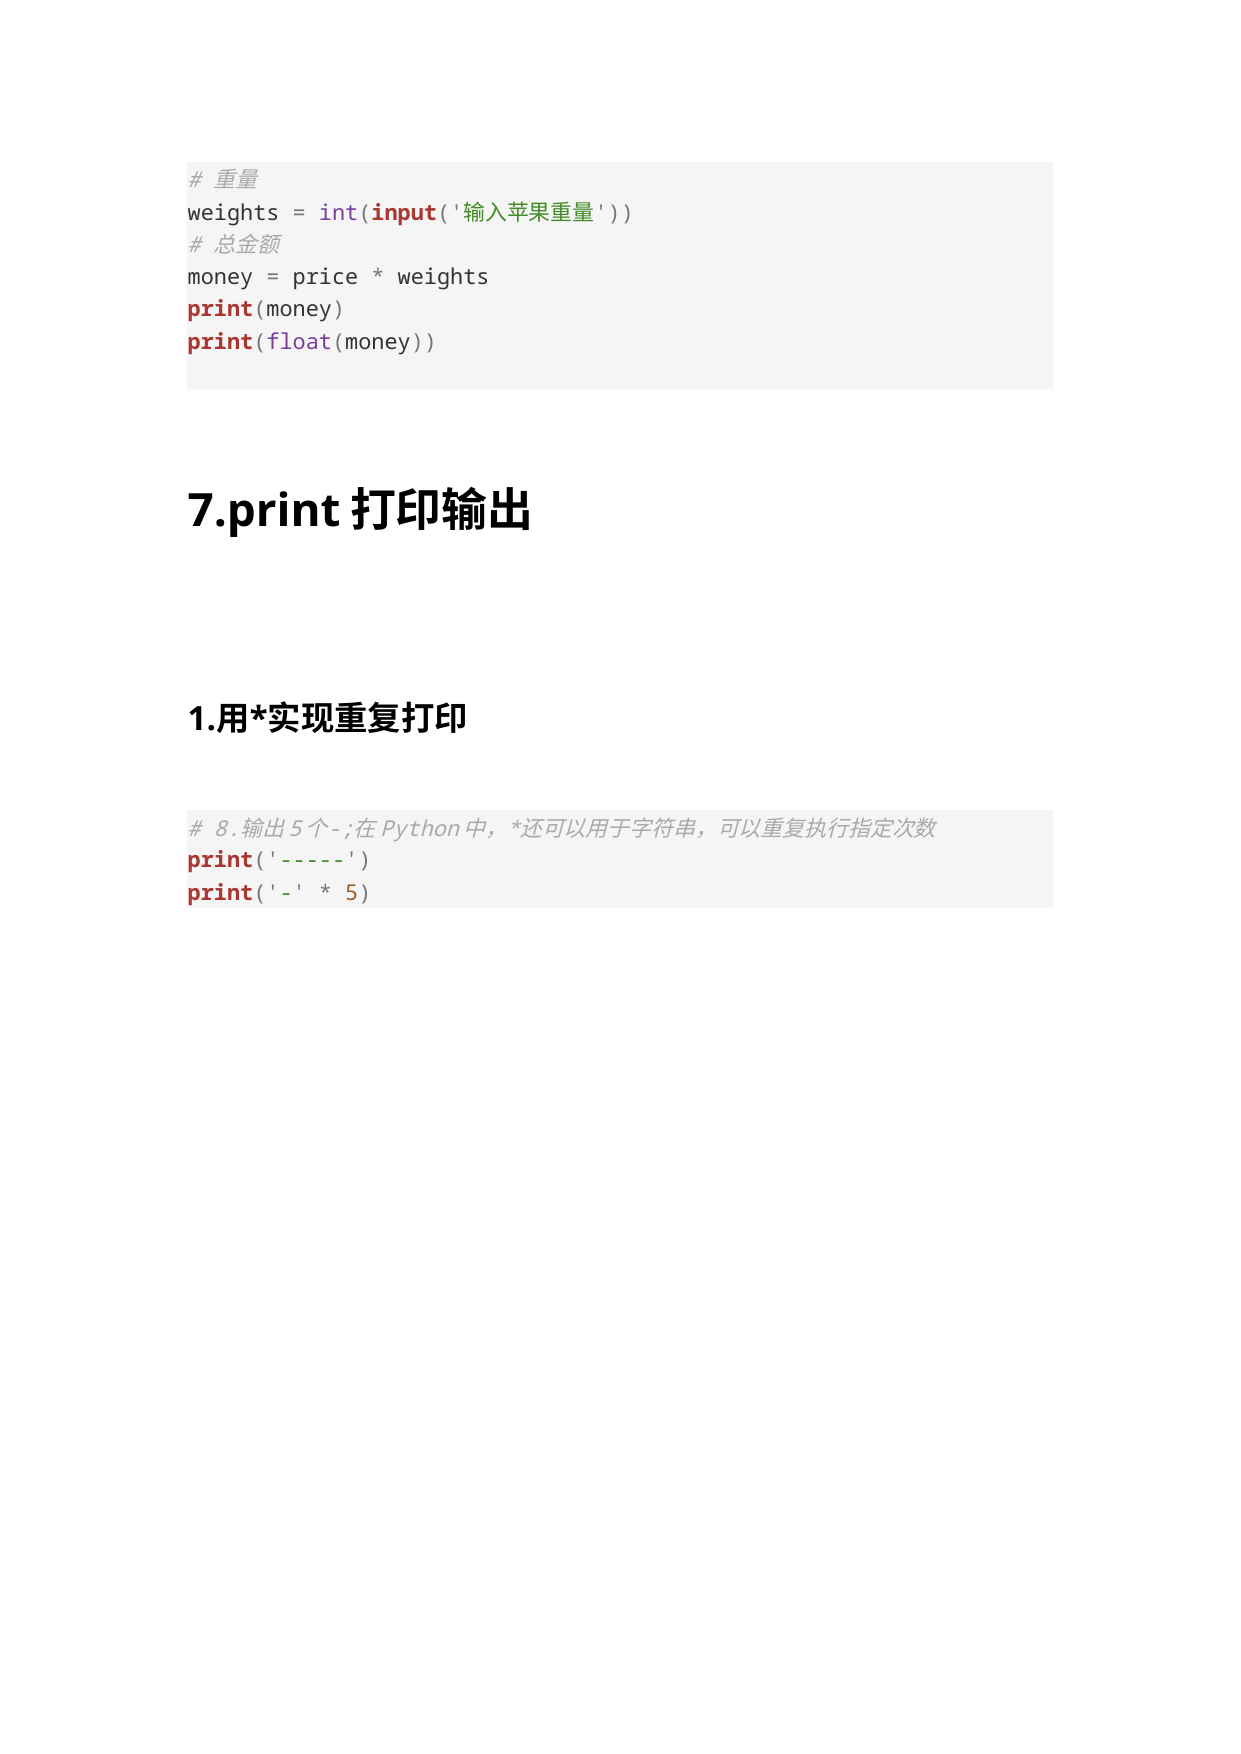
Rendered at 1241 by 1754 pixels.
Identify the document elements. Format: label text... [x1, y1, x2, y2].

text print(money) [187, 292, 1053, 324]
text # 重量 [187, 162, 1053, 194]
text print('-' * 5) [187, 875, 1053, 908]
subtitle 7.print打印输出 [187, 457, 1053, 555]
subtitle 1.用*实现重复打印 [187, 683, 1053, 748]
text print(float(money)) [187, 324, 1053, 357]
text weights = int(input('输入苹果重量')) [187, 194, 1053, 227]
text print('-----') [187, 843, 1053, 875]
text # 总金额 [187, 227, 1053, 259]
text # 8.输出5个-;在Python中，*还可以用于字符串，可以重复执行指定次数 [187, 810, 1053, 843]
text money = price * weights [187, 259, 1053, 292]
